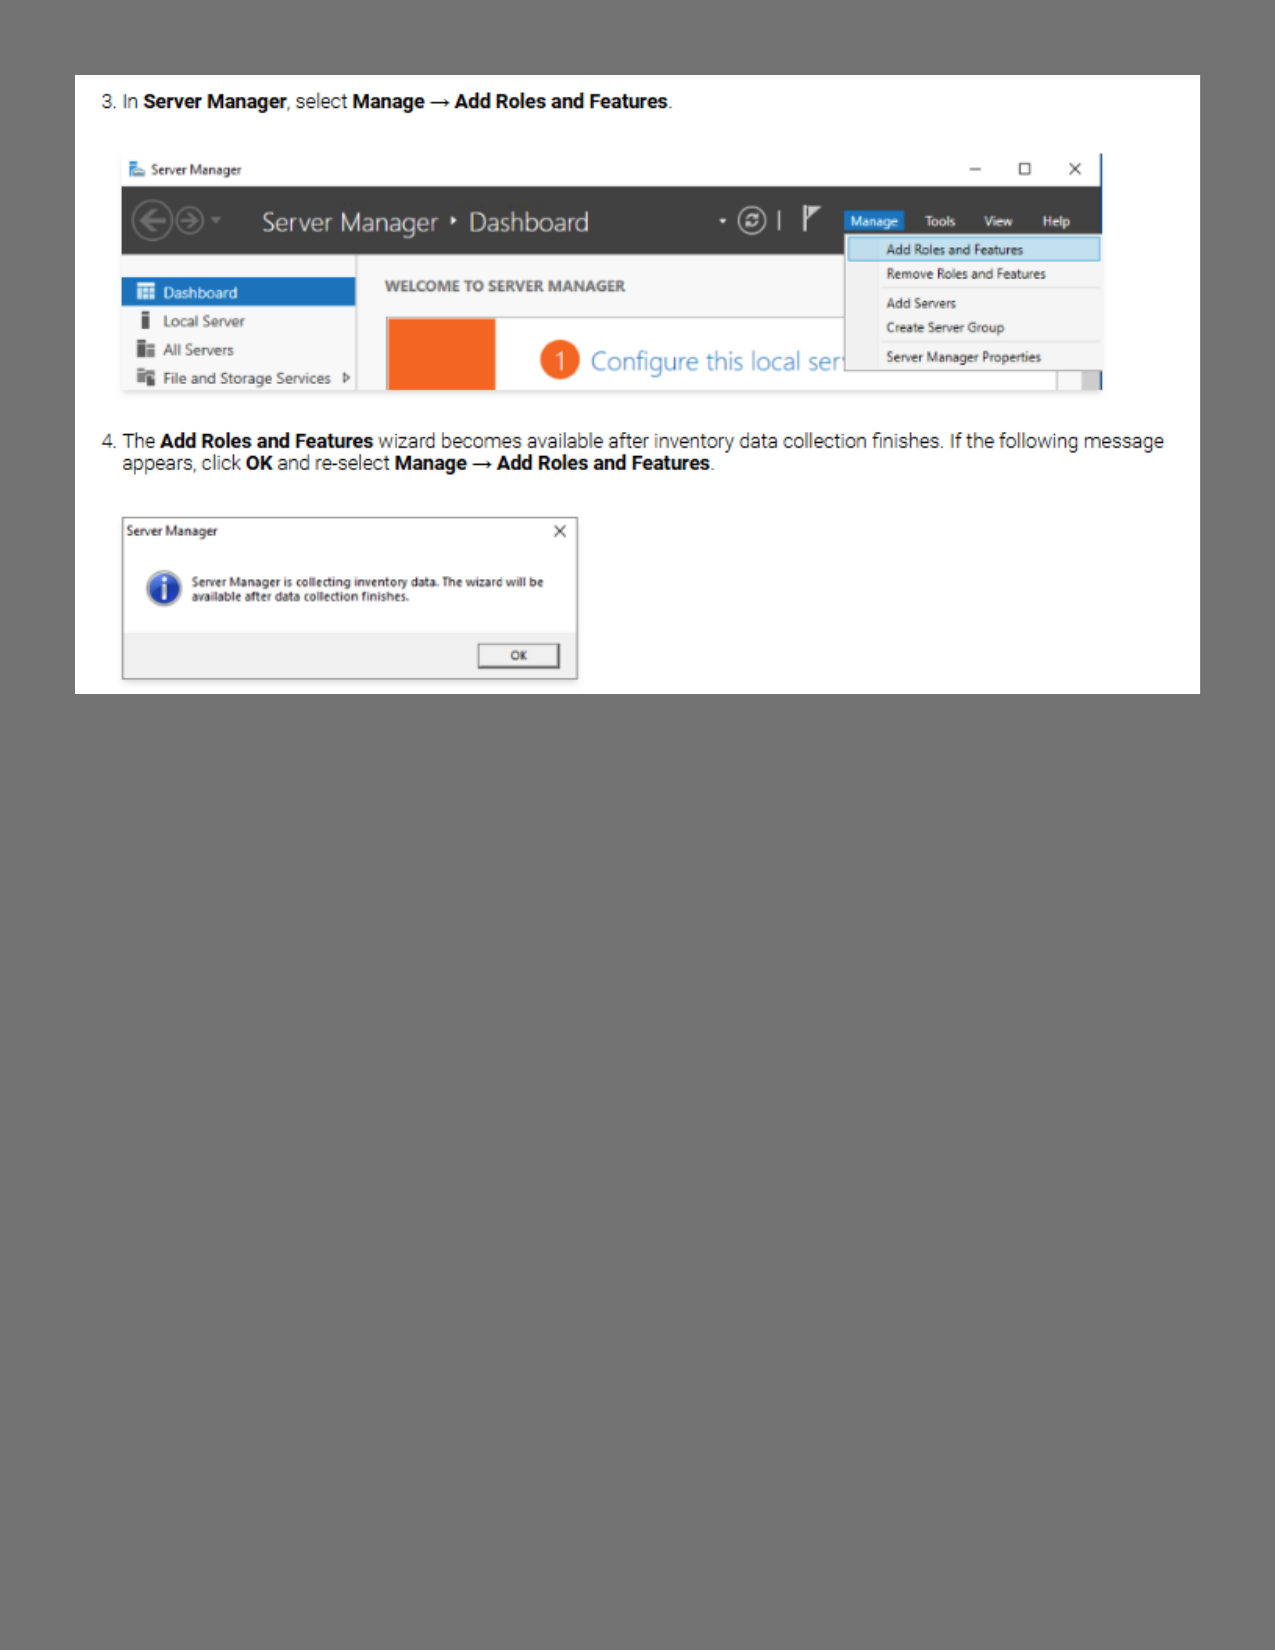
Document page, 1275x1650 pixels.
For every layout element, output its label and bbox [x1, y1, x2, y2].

picture [75, 75, 1200, 694]
